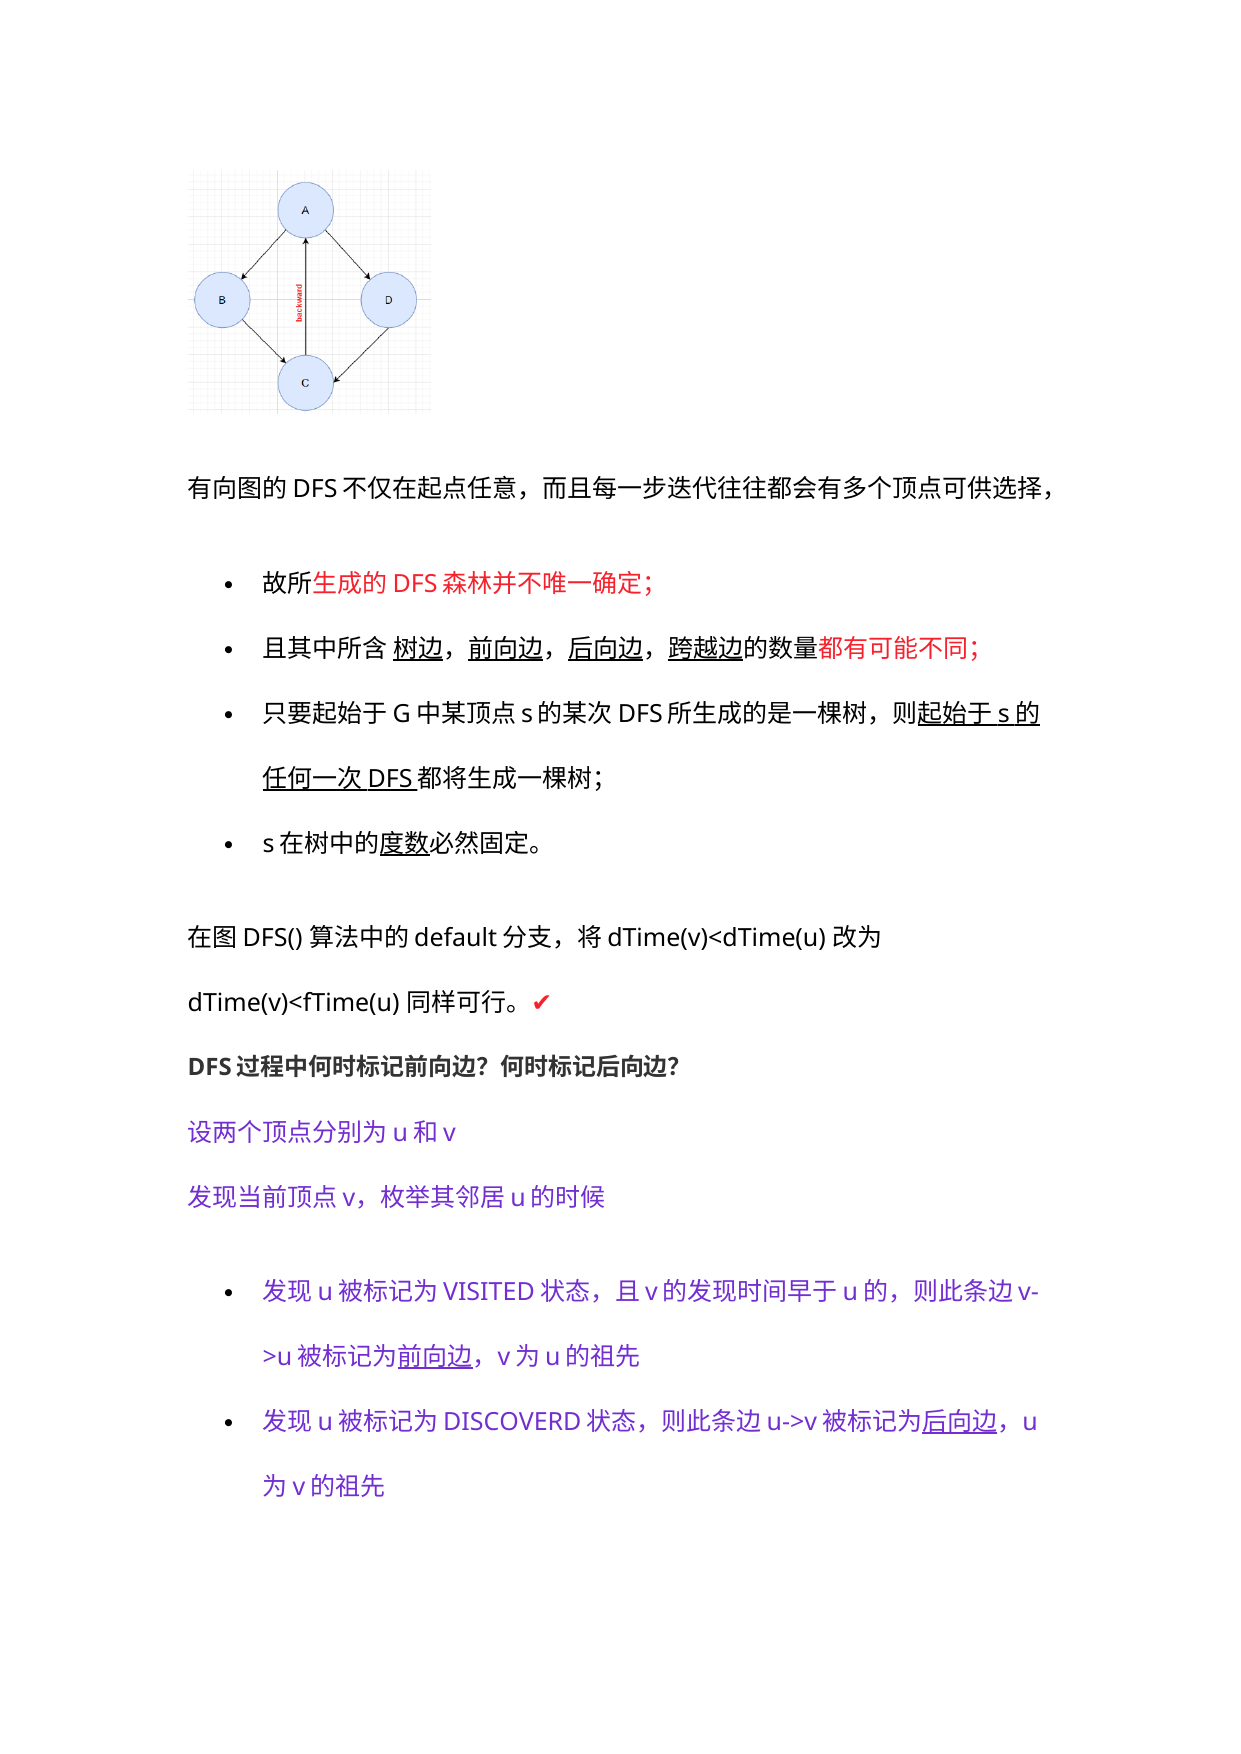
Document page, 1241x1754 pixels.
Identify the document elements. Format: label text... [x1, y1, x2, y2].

picture [187, 170, 432, 414]
list 发现u被标记为VISITED状态，且v的发现时间早于u的，则此条边v->u被标记为前向边，v为u的祖先 [225, 1257, 1053, 1387]
text 发现当前顶点v，枚举其邻居u的时候 [187, 1163, 1053, 1228]
list 故所生成的DFS森林并不唯⼀确定； [225, 549, 1053, 614]
list 且其中所含 树边，前向边，后向边，跨越边的数量都有可能不同； [225, 614, 1053, 679]
text 设两个顶点分别为u和v [187, 1098, 1053, 1163]
text DFS过程中何时标记前向边？何时标记后向边？ [187, 1033, 1053, 1098]
list 只要起始于G中某顶点s的某次DFS所生成的是⼀棵树，则起始于s的任何⼀次DFS都将生成⼀棵树； [225, 679, 1053, 809]
list s在树中的度数必然固定。 [225, 809, 1053, 874]
list 发现u被标记为DISCOVERD状态，则此条边u->v被标记为后向边，u为v的祖先 [225, 1387, 1053, 1517]
text 在图DFS() 算法中的default分支，将dTime(v)<dTime(u) 改为dTime(v)<fTime(u) 同样可行。✔ [187, 903, 1053, 1033]
text 有向图的DFS不仅在起点任意，而且每⼀步迭代往往都会有多个顶点可供选择， [187, 454, 1053, 519]
